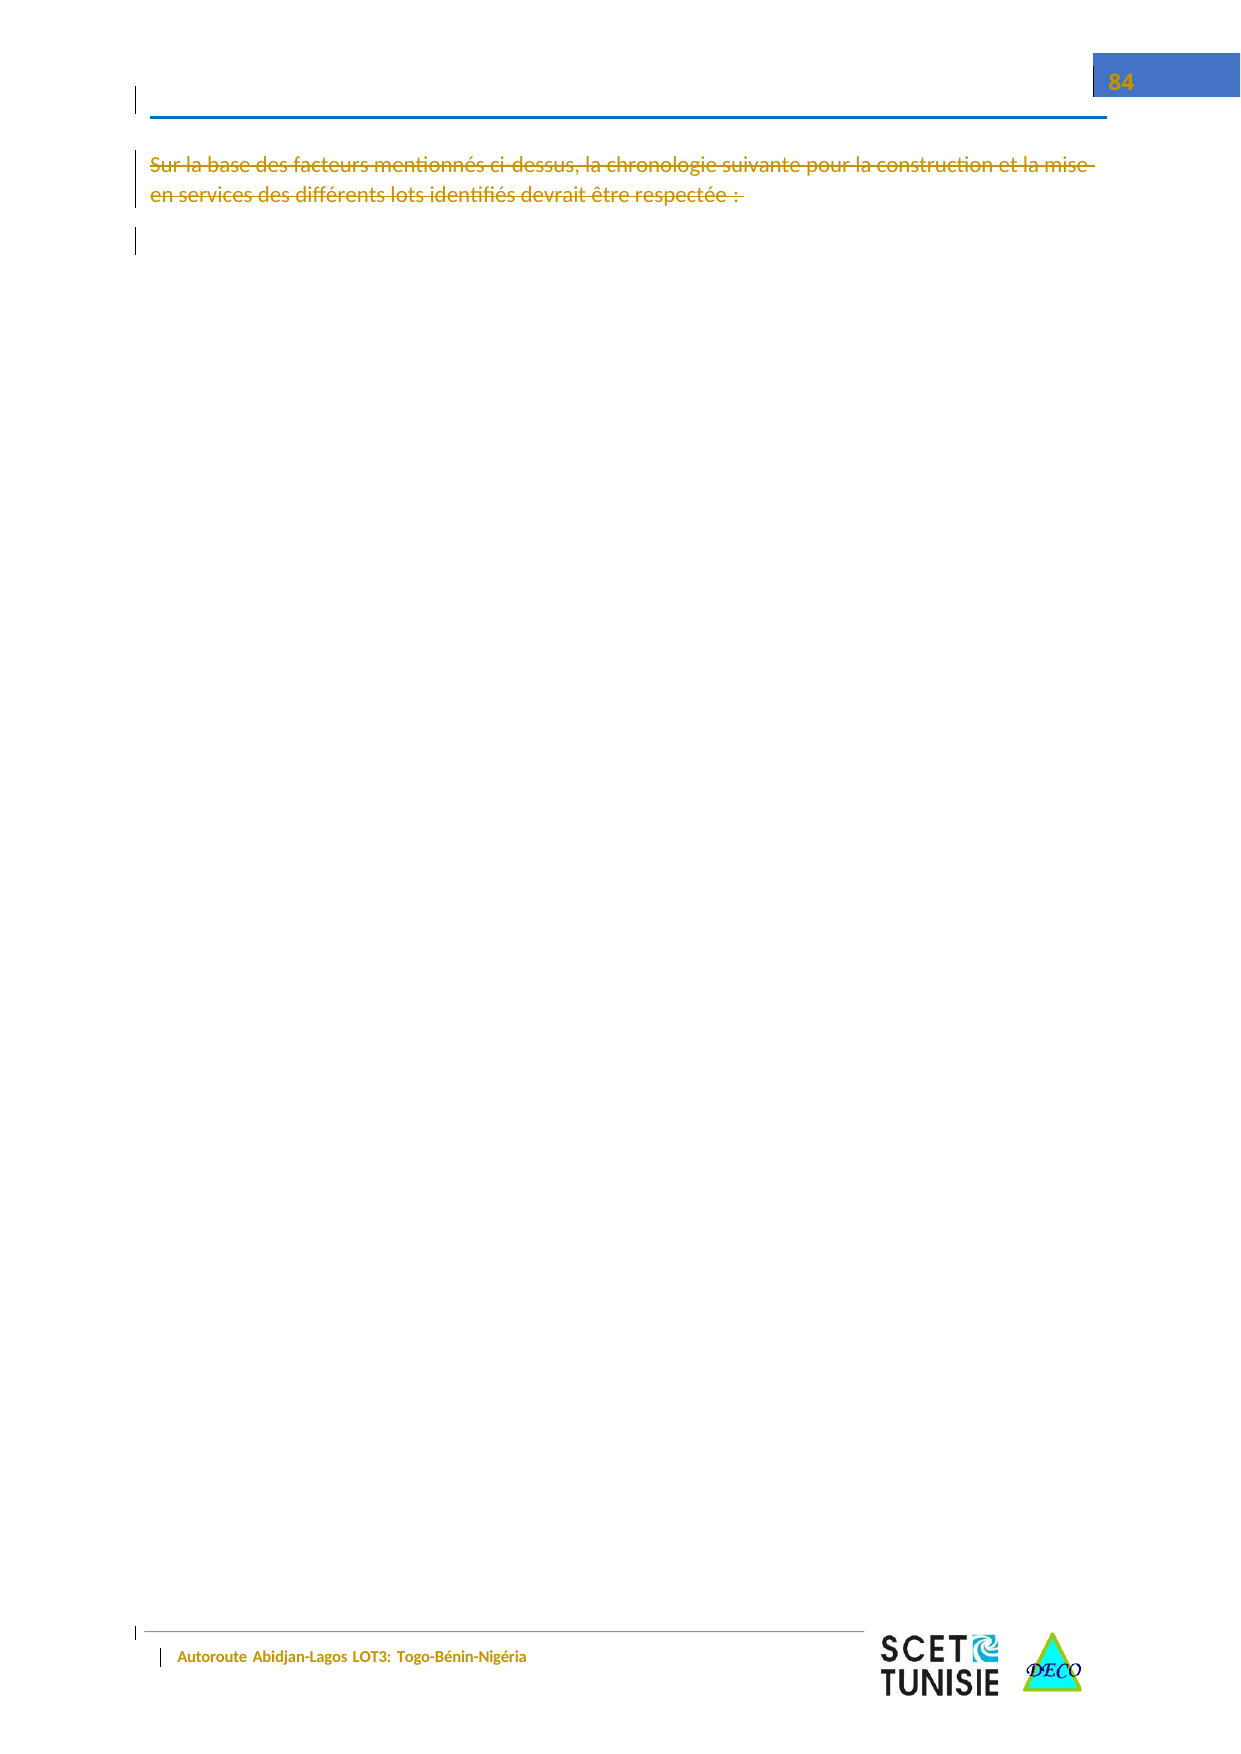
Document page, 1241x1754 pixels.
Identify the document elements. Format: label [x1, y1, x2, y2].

picture [880, 1634, 999, 1696]
picture [1022, 1631, 1082, 1692]
